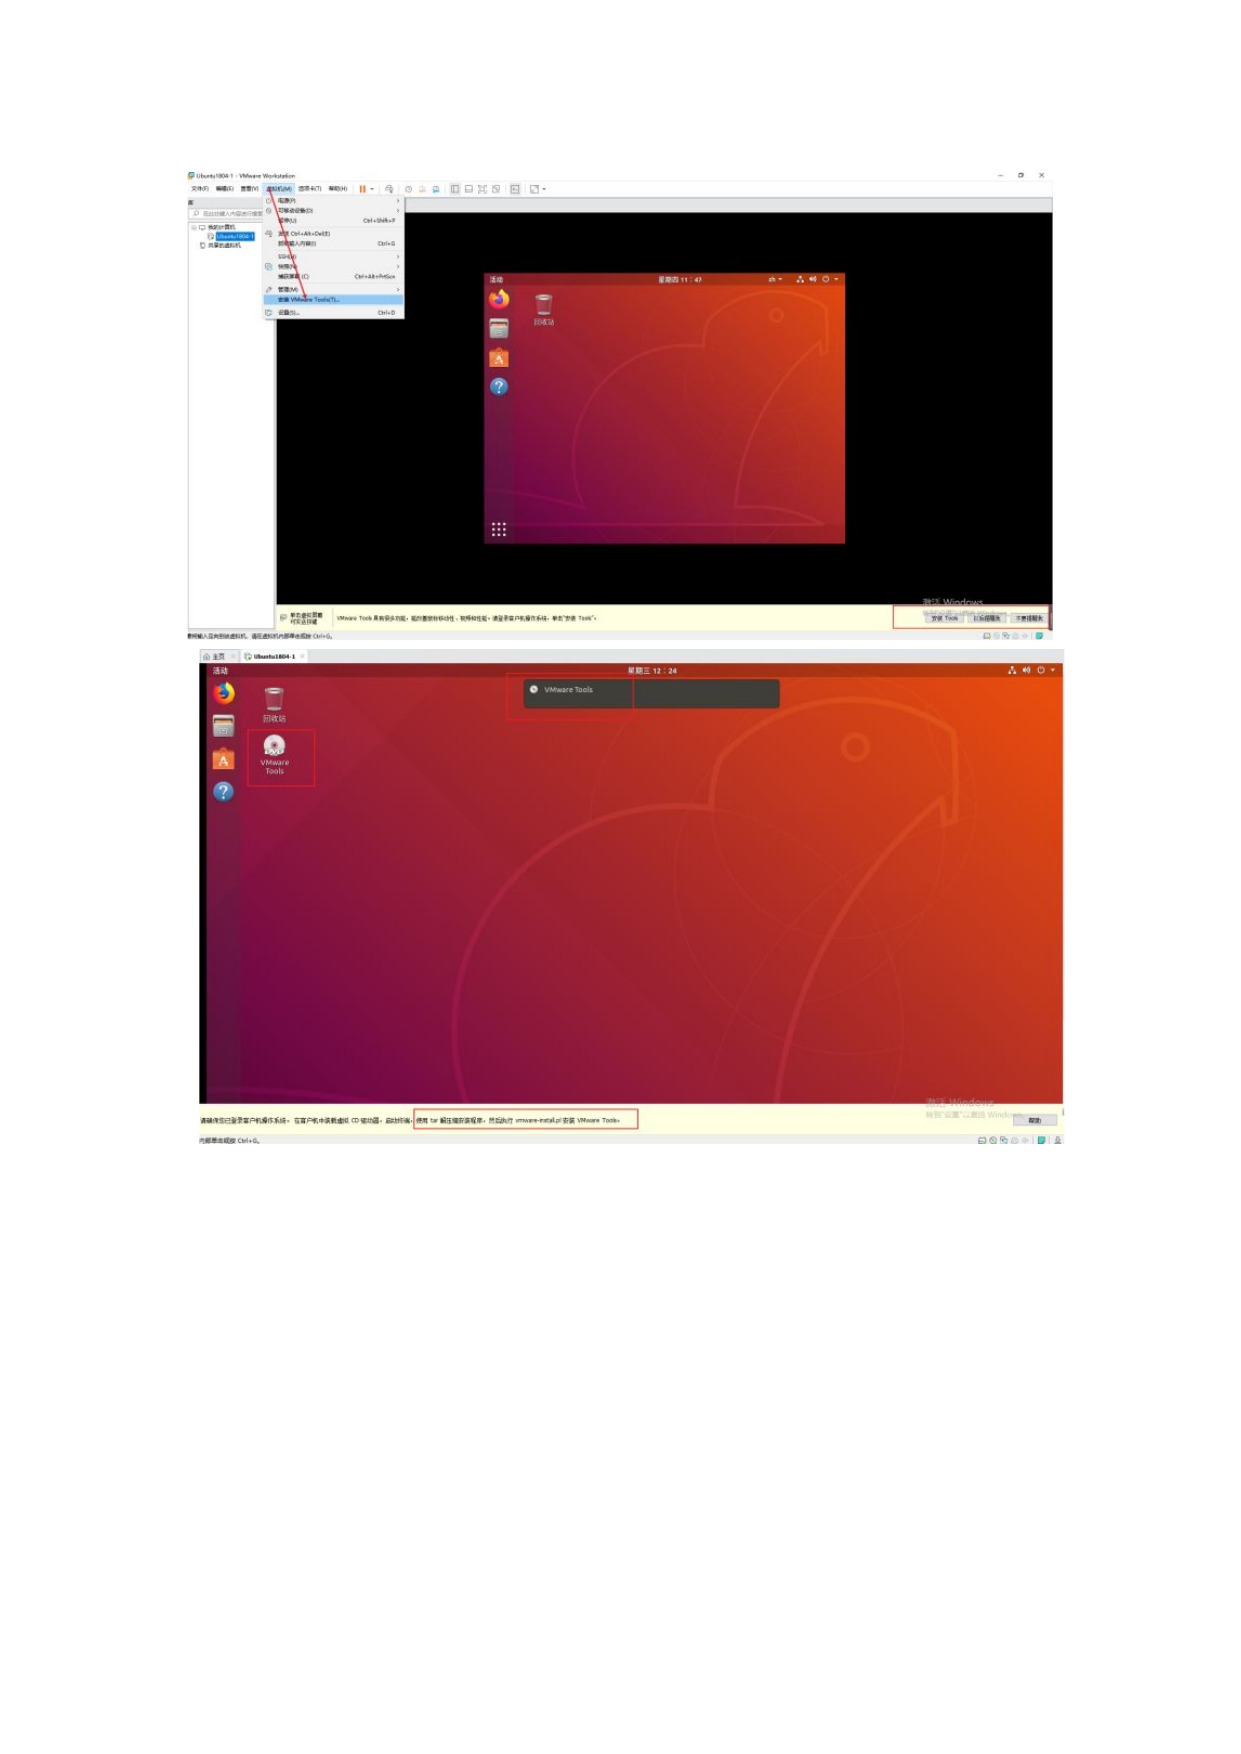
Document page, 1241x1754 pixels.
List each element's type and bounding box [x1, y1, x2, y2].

picture [199, 649, 1065, 1144]
picture [187, 172, 1053, 640]
